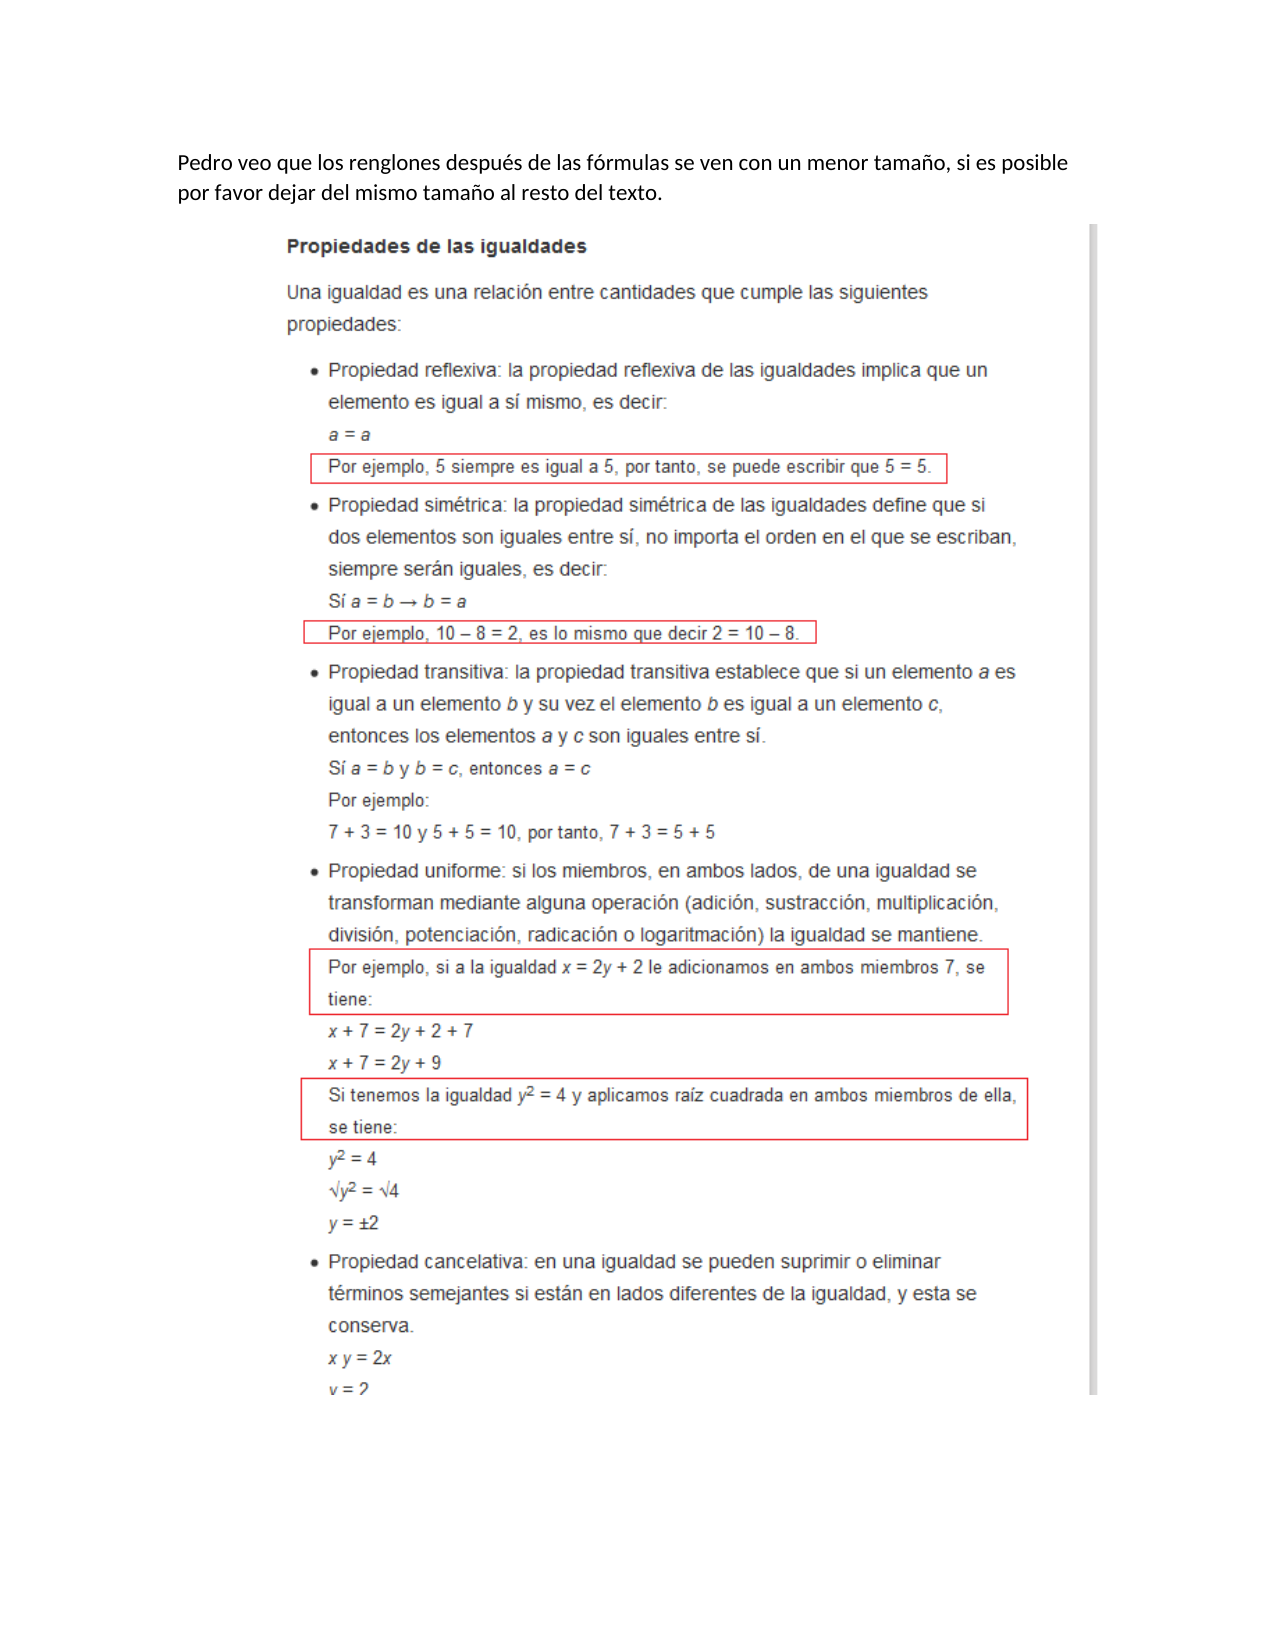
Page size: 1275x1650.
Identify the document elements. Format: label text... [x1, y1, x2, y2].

text Pedro veo que los renglones después de las fórmulas se ven con un menor tamaño, si es posible por favor dejar del mismo tamaño al resto del texto. [177, 148, 1098, 206]
picture [177, 224, 1098, 1395]
